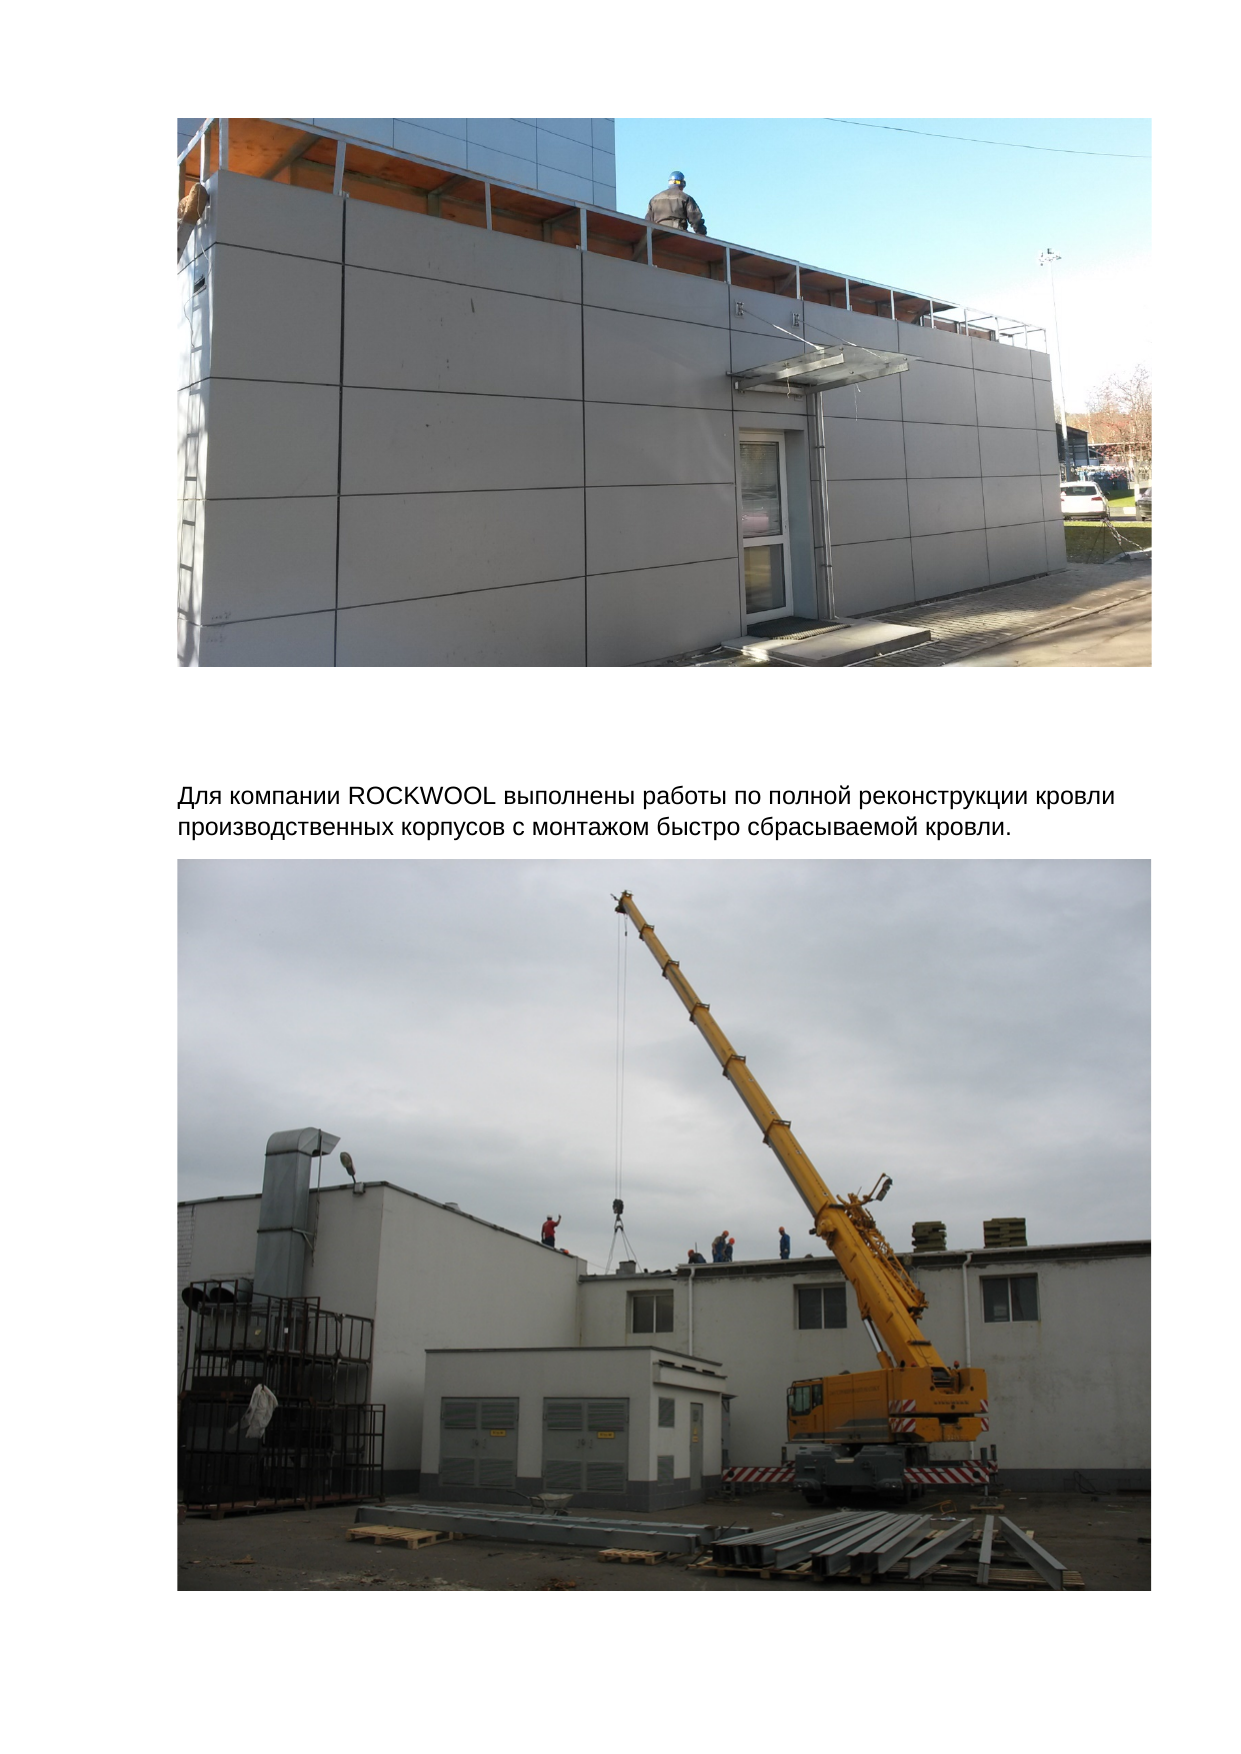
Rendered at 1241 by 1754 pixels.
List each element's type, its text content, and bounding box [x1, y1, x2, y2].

picture [177, 118, 1152, 667]
picture [177, 859, 1152, 1591]
text Для компании ROCKWOOL выполнены работы по полной реконструкции кровли производственных корпусов с монтажом быстро сбрасываемой кровли. [177, 781, 1152, 841]
